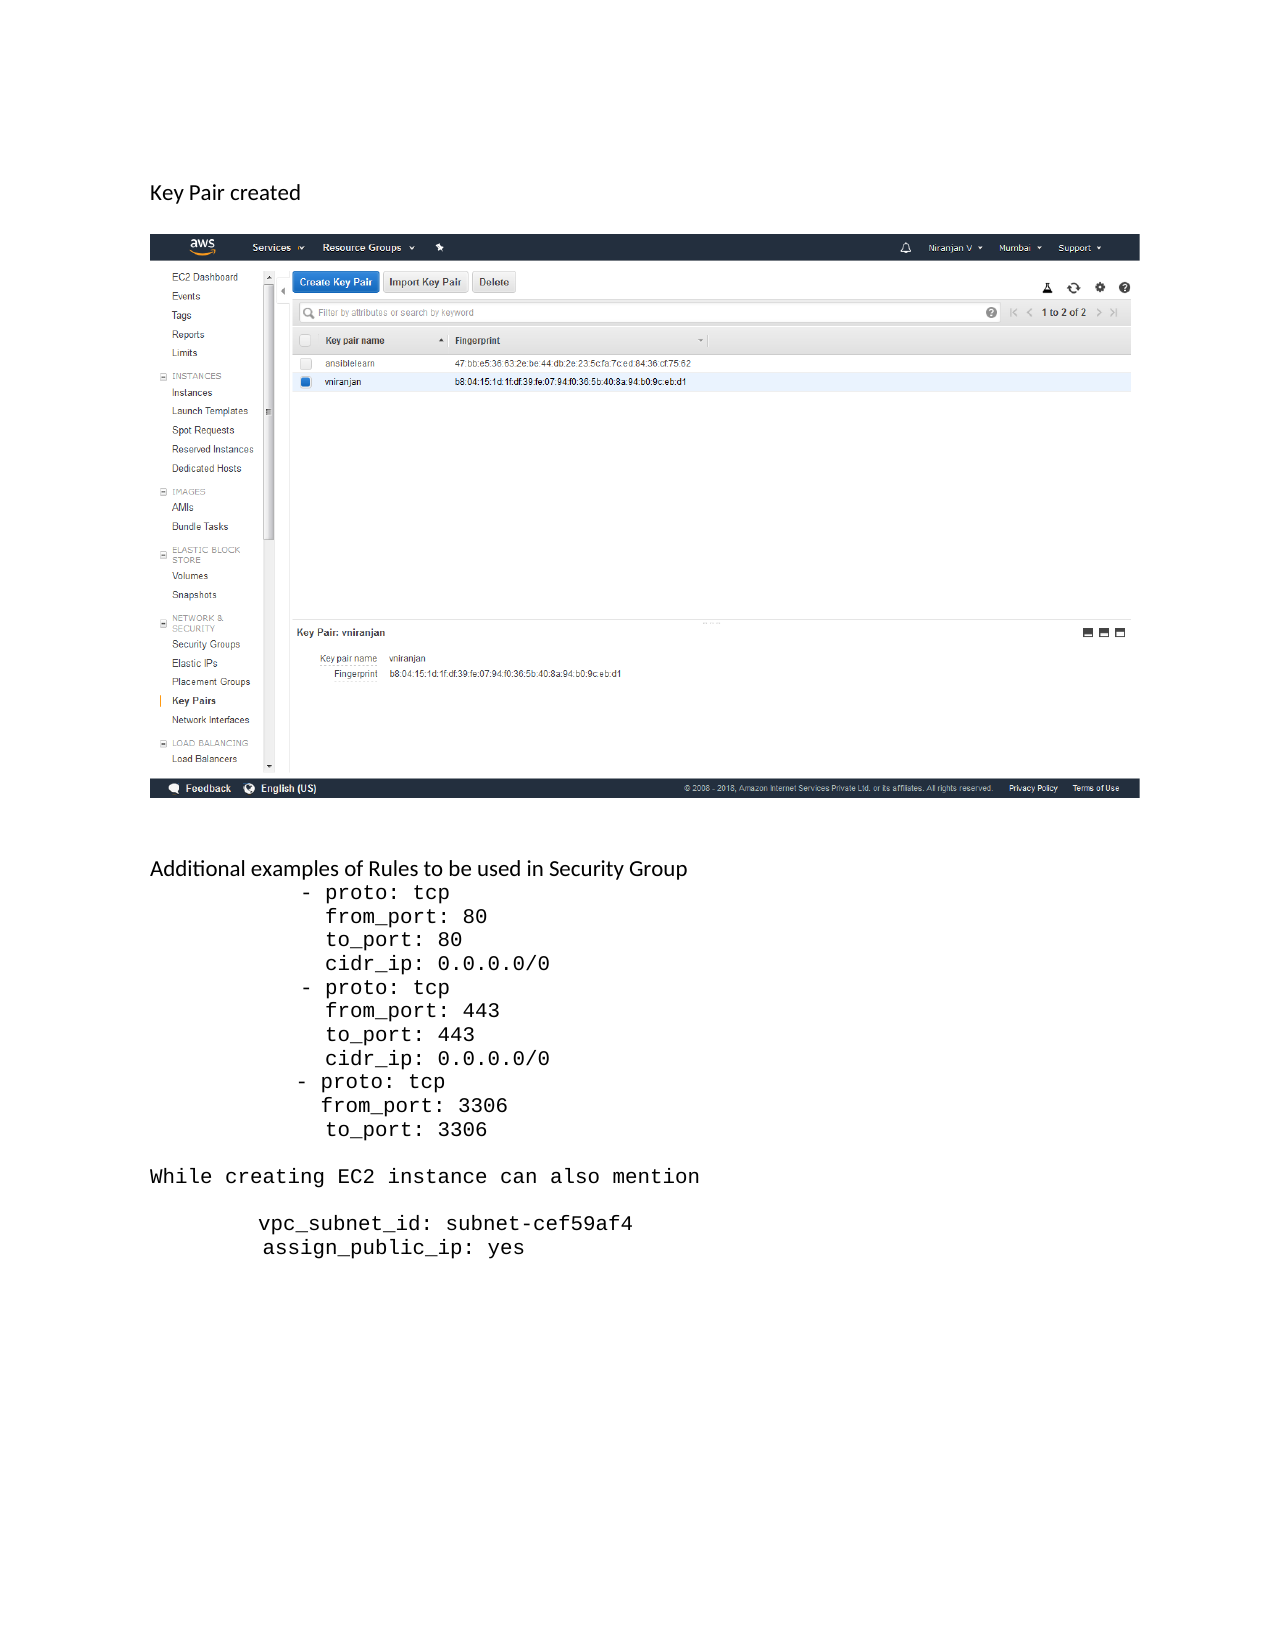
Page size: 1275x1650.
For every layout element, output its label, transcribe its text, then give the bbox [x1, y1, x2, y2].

text vpc_subnet_id: subnet-cef59af4 [150, 1213, 1153, 1237]
text to_port: 443 [150, 1024, 1153, 1048]
text assign_public_ip: yes [150, 1237, 1153, 1260]
text Additional examples of Rules to be used in Security Group [150, 854, 1153, 882]
text cidr_ip: 0.0.0.0/0 [150, 953, 1153, 977]
text Key Pair created [150, 178, 1153, 206]
text - proto: tcp [150, 977, 1153, 1000]
text - proto: tcp [262, 882, 1153, 906]
text to_port: 3306 [150, 1118, 1153, 1142]
text cidr_ip: 0.0.0.0/0 [150, 1048, 1153, 1071]
text - proto: tcp [150, 1071, 1153, 1095]
text from_port: 80 [150, 906, 1153, 929]
text from_port: 443 [150, 1000, 1153, 1024]
picture [150, 234, 1140, 798]
text to_port: 80 [150, 929, 1153, 953]
text While creating EC2 instance can also mention [150, 1166, 1153, 1189]
text from_port: 3306 [150, 1095, 1153, 1118]
